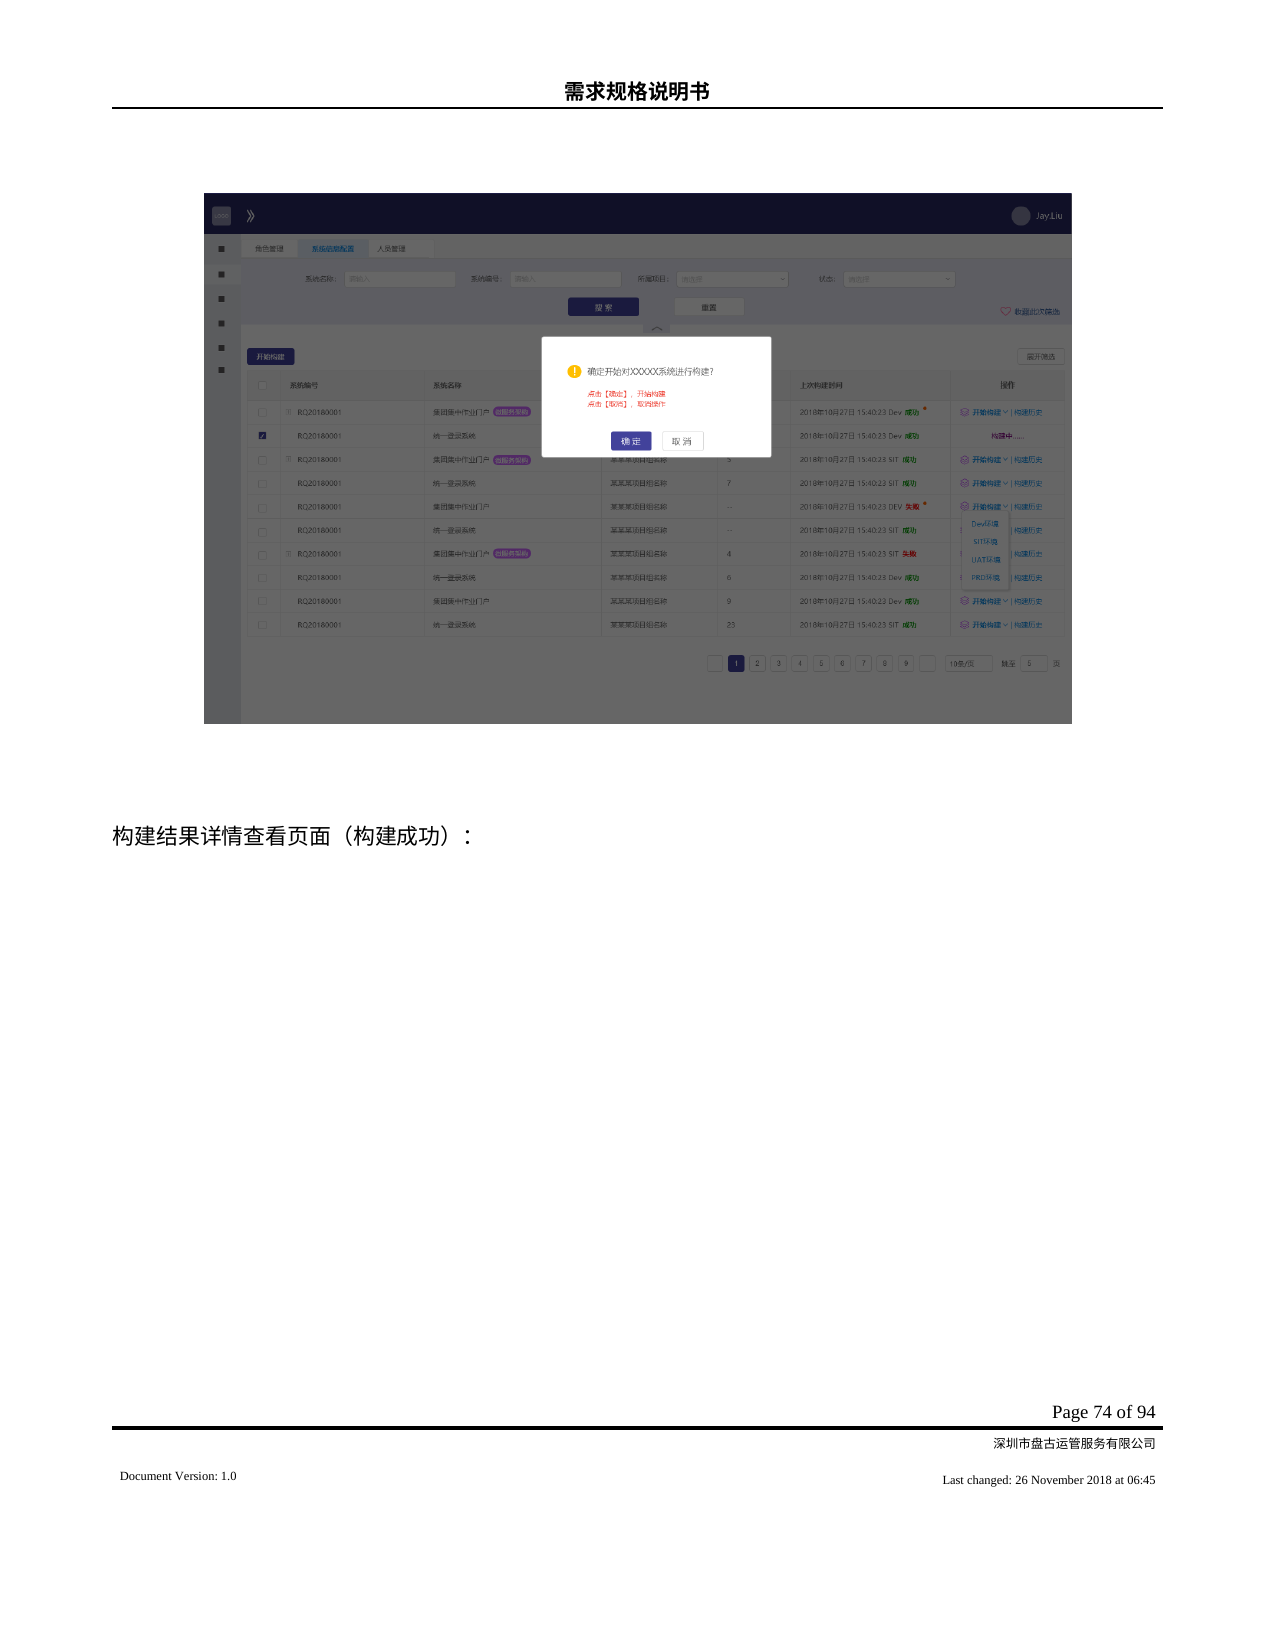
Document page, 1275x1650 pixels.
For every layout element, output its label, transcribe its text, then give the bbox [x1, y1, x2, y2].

text 构建结果详情查看页面（构建成功）： [112, 819, 1163, 851]
picture [203, 192, 1072, 724]
